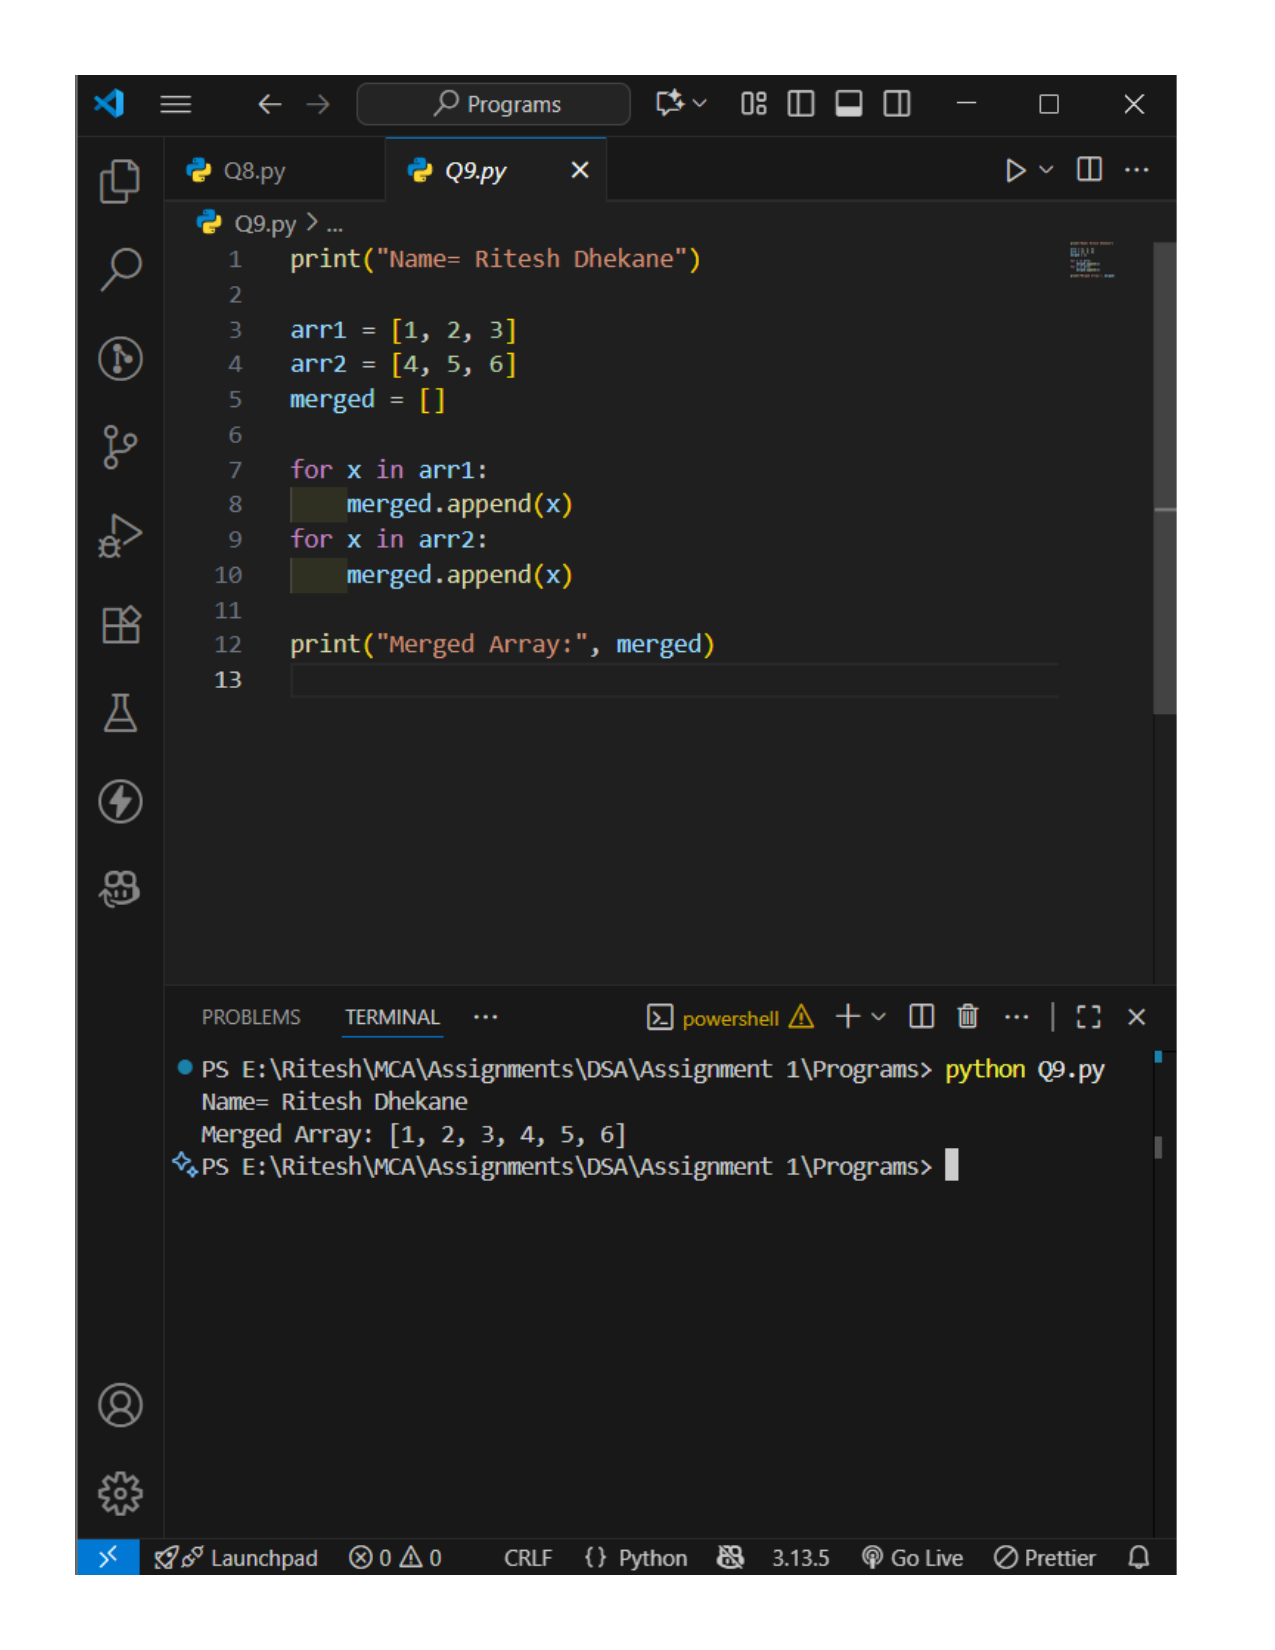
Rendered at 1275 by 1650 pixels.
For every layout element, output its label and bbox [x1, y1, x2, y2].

picture [75, 75, 1177, 1575]
